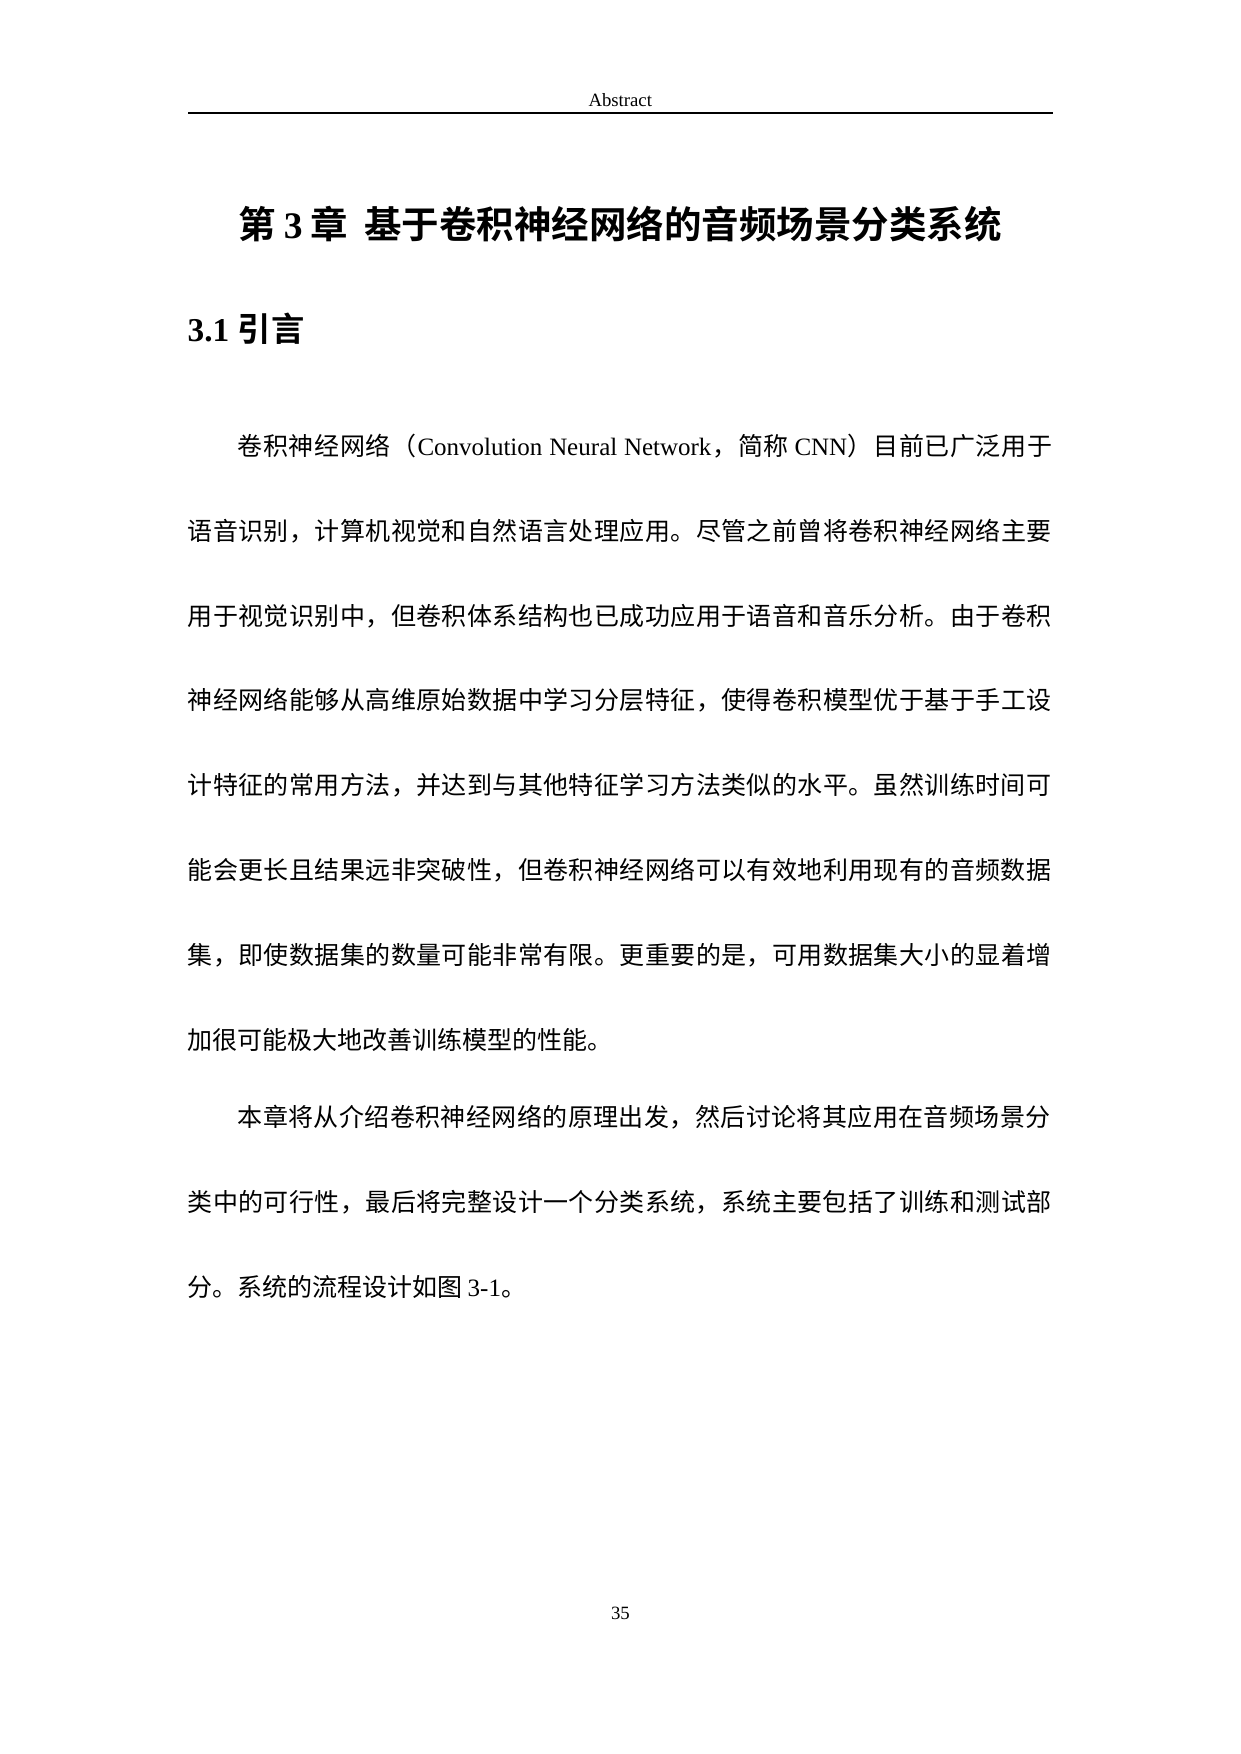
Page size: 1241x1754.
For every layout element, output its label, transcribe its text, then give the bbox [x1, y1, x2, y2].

subtitle 第3章 基于卷积神经网络的音频场景分类系统 [187, 188, 1053, 256]
text 本章将从介绍卷积神经网络的原理出发，然后讨论将其应用在音频场景分类中的可行性，最后将完整设计一个分类系统，系统主要包括了训练和测试部分。系统的流程设计如图3-1。 [187, 1082, 1053, 1319]
subtitle 3.1 引言 [187, 293, 1053, 361]
text 卷积神经网络（Convolution Neural Network，简称CNN）目前已广泛用于语音识别，计算机视觉和自然语言处理应用。尽管之前曾将卷积神经网络主要用于视觉识别中，但卷积体系结构也已成功应用于语音和音乐分析。由于卷积神经网络能够从高维原始数据中学习分层特征，使得卷积模型优于基于手工设计特征的常用方法，并达到与其他特征学习方法类似的水平。虽然训练时间可能会更长且结果远非突破性，但卷积神经网络可以有效地利用现有的音频数据集，即使数据集的数量可能非常有限。更重要的是，可用数据集大小的显着增加很可能极大地改善训练模型的性能。 [187, 410, 1053, 1072]
